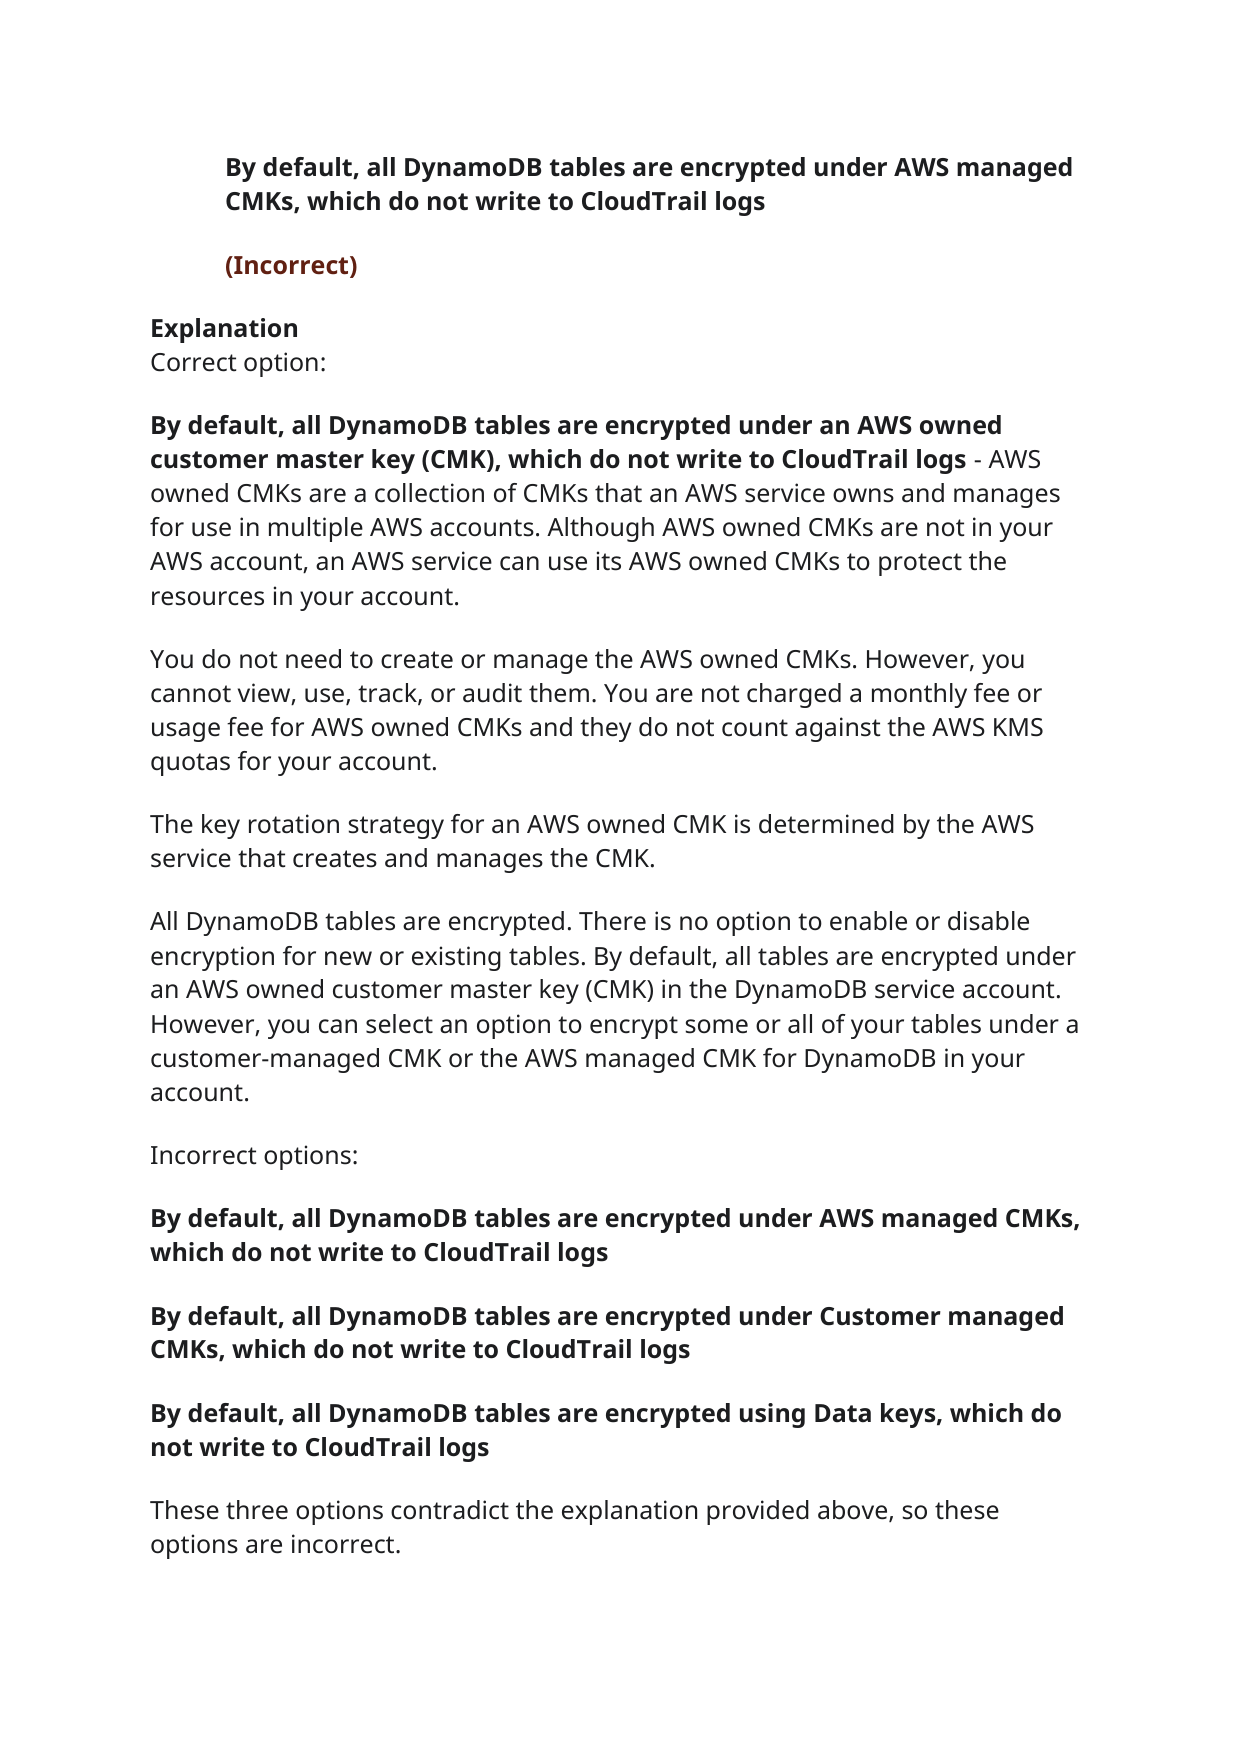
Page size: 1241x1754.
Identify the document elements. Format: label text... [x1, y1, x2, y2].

text By default, all DynamoDB tables are encrypted under Customer managed CMKs, which do not write to CloudTrail logs [150, 1298, 1090, 1366]
text These three options contradict the explanation provided above, so these options are incorrect. [150, 1493, 1090, 1561]
text By default, all DynamoDB tables are encrypted under AWS managed CMKs, which do not write to CloudTrail logs [225, 150, 1090, 218]
text By default, all DynamoDB tables are encrypted under AWS managed CMKs, which do not write to CloudTrail logs [150, 1201, 1090, 1269]
text You do not need to create or manage the AWS owned CMKs. However, you cannot view, use, track, or audit them. You are not charged a monthly fee or usage fee for AWS owned CMKs and they do not count against the AWS KMS quotas for your account. [150, 641, 1090, 778]
text Incorrect options: [150, 1138, 1090, 1172]
text By default, all DynamoDB tables are encrypted under an AWS owned customer master key (CMK), which do not write to CloudTrail logs - AWS owned CMKs are a collection of CMKs that an AWS service owns and manages for use in multiple AWS accounts. Although AWS owned CMKs are not in your AWS account, an AWS service can use its AWS owned CMKs to protect the resources in your account. [150, 408, 1090, 612]
text All DynamoDB tables are encrypted. There is no option to enable or disable encryption for new or existing tables. By default, all tables are encrypted under an AWS owned customer master key (CMK) in the DynamoDB service account. However, you can select an option to encrypt some or all of your tables under a customer-managed CMK or the AWS managed CMK for DynamoDB in your account. [150, 904, 1090, 1108]
text By default, all DynamoDB tables are encrypted using Data keys, which do not write to CloudTrail logs [150, 1395, 1090, 1463]
text (Incorrect) [225, 247, 1090, 281]
text Correct option: [150, 344, 1090, 379]
text The key rotation strategy for an AWS owned CMK is determined by the AWS service that creates and manages the CMK. [150, 807, 1090, 875]
text Explanation [150, 311, 1090, 344]
